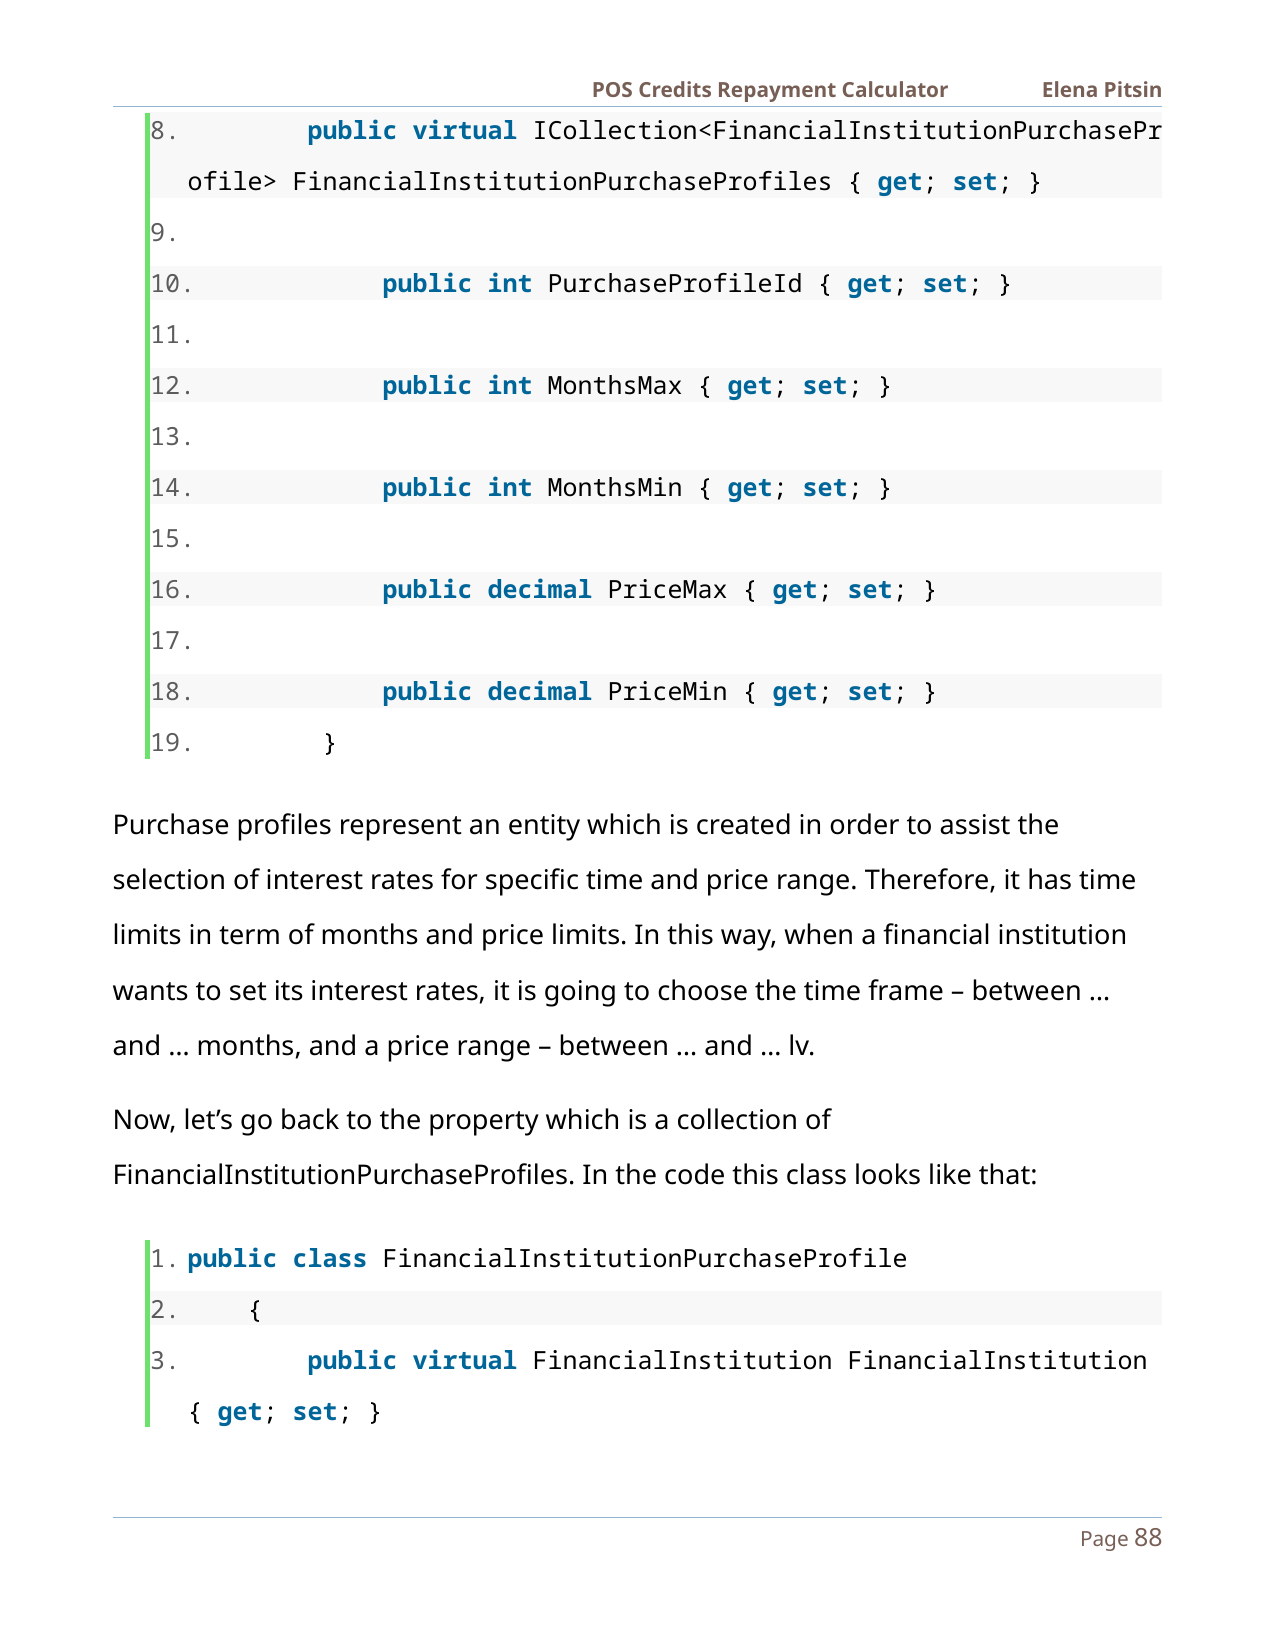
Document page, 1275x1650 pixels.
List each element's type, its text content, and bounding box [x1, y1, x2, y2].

list public class FinancialInstitutionPurchaseProfile [150, 1240, 1162, 1274]
list public virtual ICollection<FinancialInstitutionPurchaseProfile> FinancialInstitutionPurchaseProfiles { get; set; } [145, 112, 1162, 198]
list public int PurchaseProfileId { get; set; } [150, 266, 1162, 300]
text Purchase profiles represent an entity which is created in order to assist the selection of interest rates for specific time and price range. Therefore, it has time limits in term of months and price limits. In this way, when a financial institution wants to set its interest rates, it is going to choose the time frame – between … and … months, and a price range – between … and … lv. [112, 805, 1162, 1063]
list { [150, 1291, 1162, 1325]
list } [150, 725, 1162, 759]
list public decimal PriceMax { get; set; } [150, 572, 1162, 606]
list public virtual FinancialInstitution FinancialInstitution { get; set; } [150, 1342, 1162, 1427]
list public int MonthsMin { get; set; } [150, 470, 1162, 504]
list public int MonthsMax { get; set; } [150, 368, 1162, 402]
list public decimal PriceMin { get; set; } [150, 674, 1162, 708]
text Now, let’s go back to the property which is a collection of FinancialInstitutionPurchaseProfiles. In the code this class looks like that: [112, 1101, 1162, 1193]
